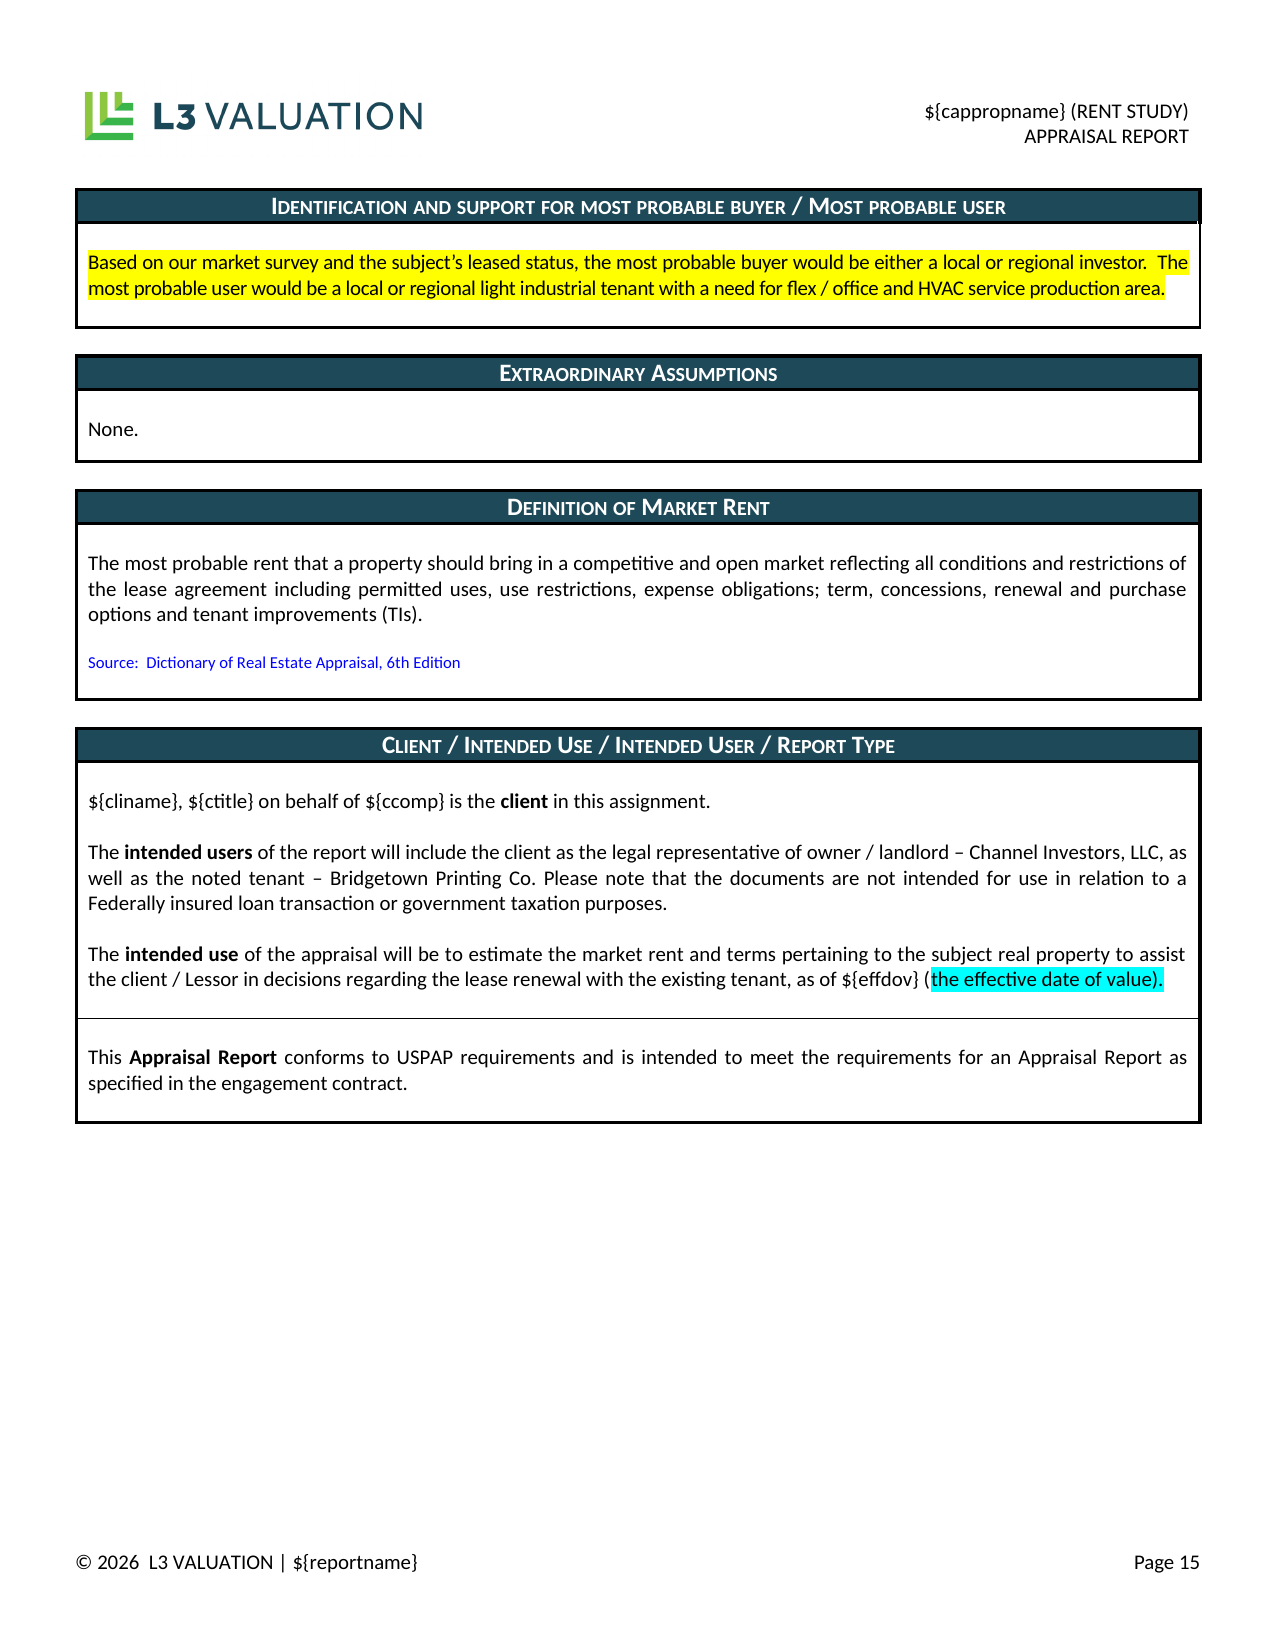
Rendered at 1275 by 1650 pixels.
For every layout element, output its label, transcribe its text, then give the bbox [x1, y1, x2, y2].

table_cell ${cliname}, ${ctitle} on behalf of ${ccomp} is the client in this assignment. The intended users of the report will include the client as the legal representative of owner / landlord – Channel Investors, LLC, as well as the noted tenant – Bridgetown Printing Co. Please note that the documents are not intended for use in relation to a Federally insured loan transaction or government taxation purposes. The intended use of the appraisal will be to estimate the market rent and terms pertaining to the subject real property to assist the client / Lessor in decisions regarding the lease renewal with the existing tenant, as of ${effdov} (the effective date of value). [78, 763, 1198, 1017]
table_header Definition of Market Rent [78, 492, 1198, 522]
picture [69, 75, 436, 156]
table_cell The most probable rent that a property should bring in a competitive and open market reflecting all conditions and restrictions of the lease agreement including permitted uses, use restrictions, expense obligations; term, concessions, renewal and purchase options and tenant improvements (TIs). Source: Dictionary of Real Estate Appraisal, 6th Edition [78, 525, 1198, 698]
table_header Client / Intended Use / Intended User / Report Type [78, 730, 1198, 760]
table_header Extraordinary Assumptions [78, 358, 1198, 388]
table_header Identification and support for most probable buyer / Most probable user [78, 191, 1198, 221]
table_cell This Appraisal Report conforms to USPAP requirements and is intended to meet the requirements for an Appraisal Report as specified in the engagement contract. [78, 1019, 1198, 1121]
table_cell Based on our market survey and the subject’s leased status, the most probable buyer would be either a local or regional investor. The most probable user would be a local or regional light industrial tenant with a need for flex / office and HVAC service production area. [78, 221, 1199, 326]
table_cell None. [78, 391, 1198, 460]
